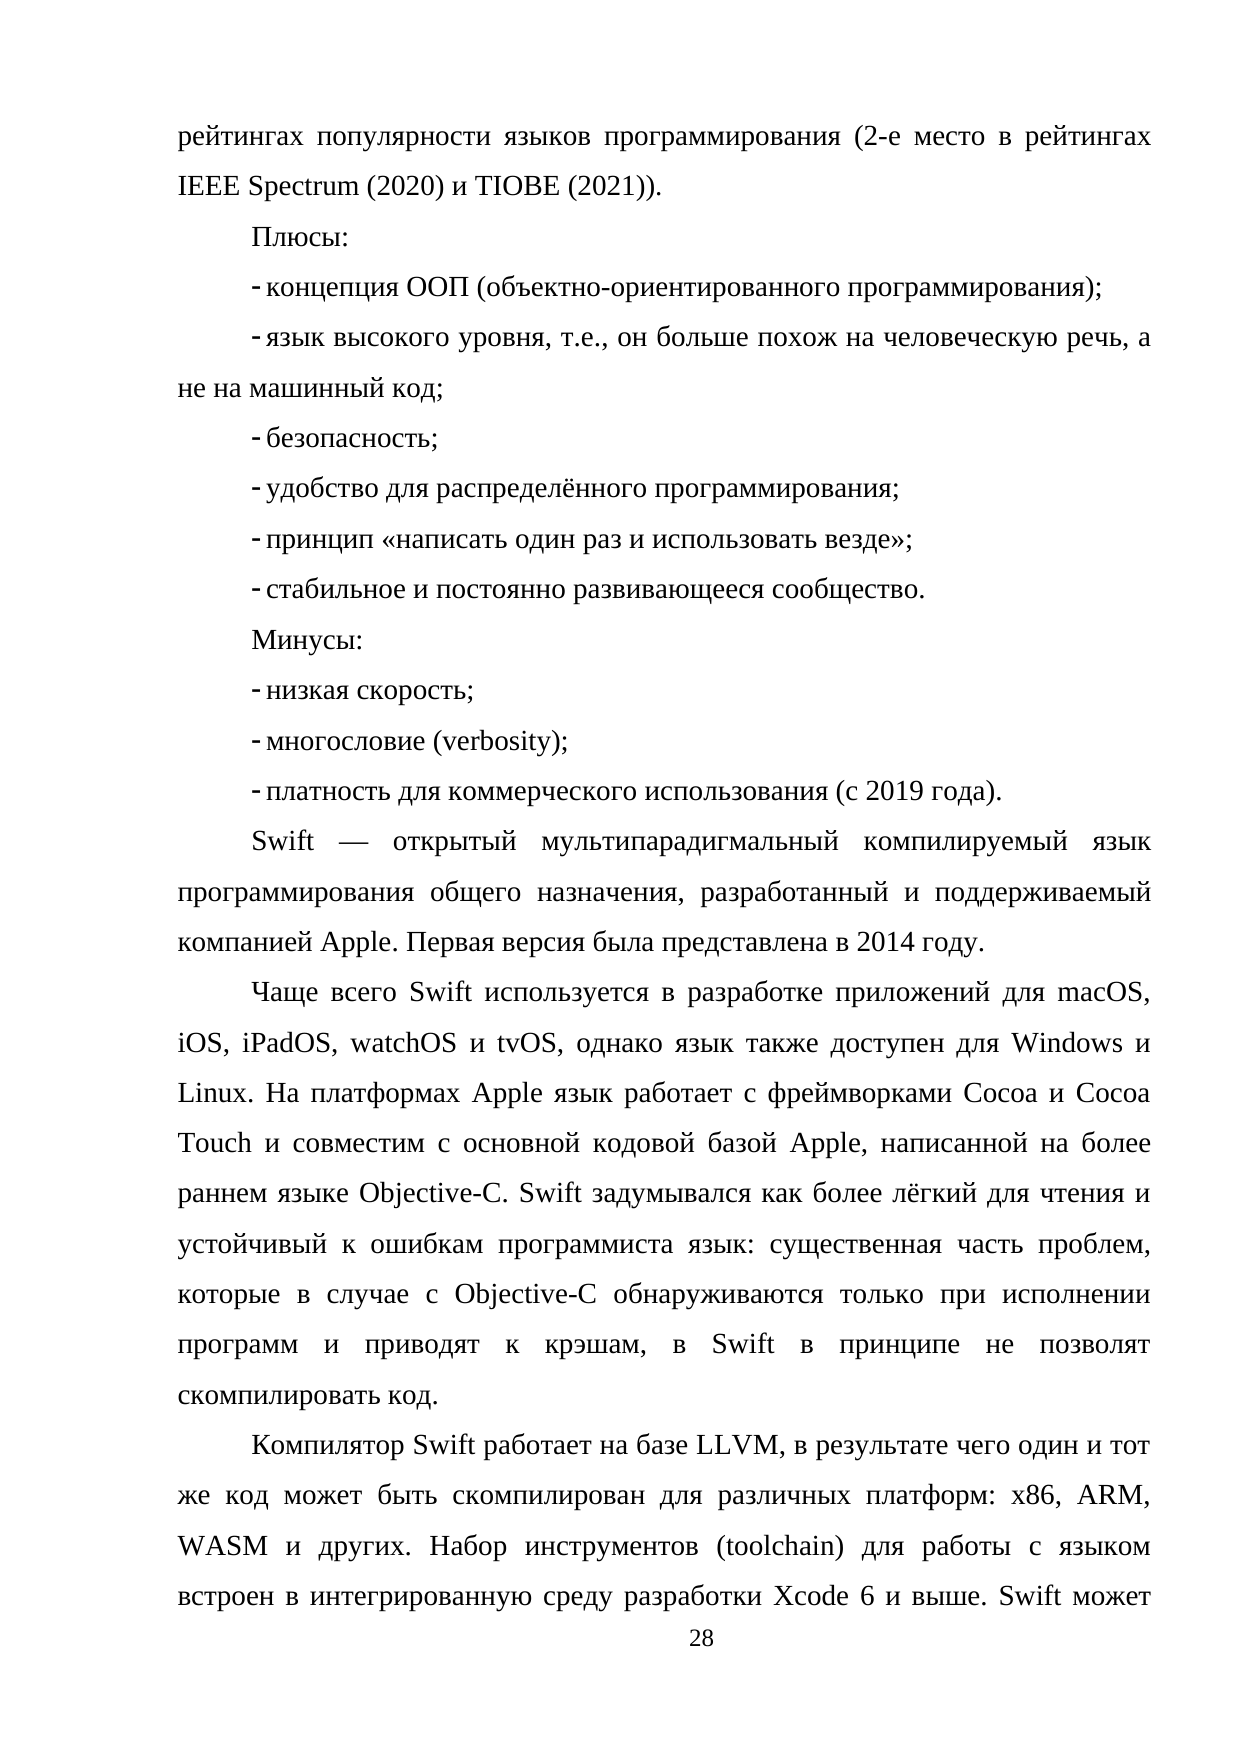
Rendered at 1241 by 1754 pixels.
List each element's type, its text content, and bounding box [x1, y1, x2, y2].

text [177, 118, 1152, 202]
list концепция ООП (объектно-ориентированного программирования); [177, 269, 1152, 303]
list язык высокого уровня, т.е., он больше похож на человеческую речь, а не на машинный код; [177, 319, 1152, 403]
text Swift — открытый мультипарадигмальный компилируемый язык программирования общего назначения, разработанный и поддерживаемый компанией Apple. Первая версия была представлена в 2014 году. [177, 823, 1152, 958]
list безопасность; [177, 420, 1152, 454]
text Минусы: [177, 622, 1152, 655]
list удобство для распределённого программирования; [177, 471, 1152, 504]
list многословие (verbosity); [177, 723, 1152, 756]
list платность для коммерческого использования (с 2019 года). [177, 773, 1152, 807]
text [177, 1427, 1152, 1612]
text Плюсы: [177, 219, 1152, 252]
list принцип «написать один раз и использовать везде»; [177, 521, 1152, 555]
text Чаще всего Swift используется в разработке приложений для macOS, iOS, iPadOS, watchOS и tvOS, однако язык также доступен для Windows и Linux. На платформах Apple язык работает с фреймворками Cocoa и Cocoa Touch и совместим с основной кодовой базой Apple, написанной на более раннем языке Objective-C. Swift задумывался как более лёгкий для чтения и устойчивый к ошибкам программиста язык: существенная часть проблем, которые в случае с Objective-C обнаруживаются только при исполнении программ и приводят к крэшам, в Swift в принципе не позволят скомпилировать код. [177, 974, 1152, 1410]
list низкая скорость; [177, 672, 1152, 706]
list стабильное и постоянно развивающееся сообщество. [177, 571, 1152, 605]
